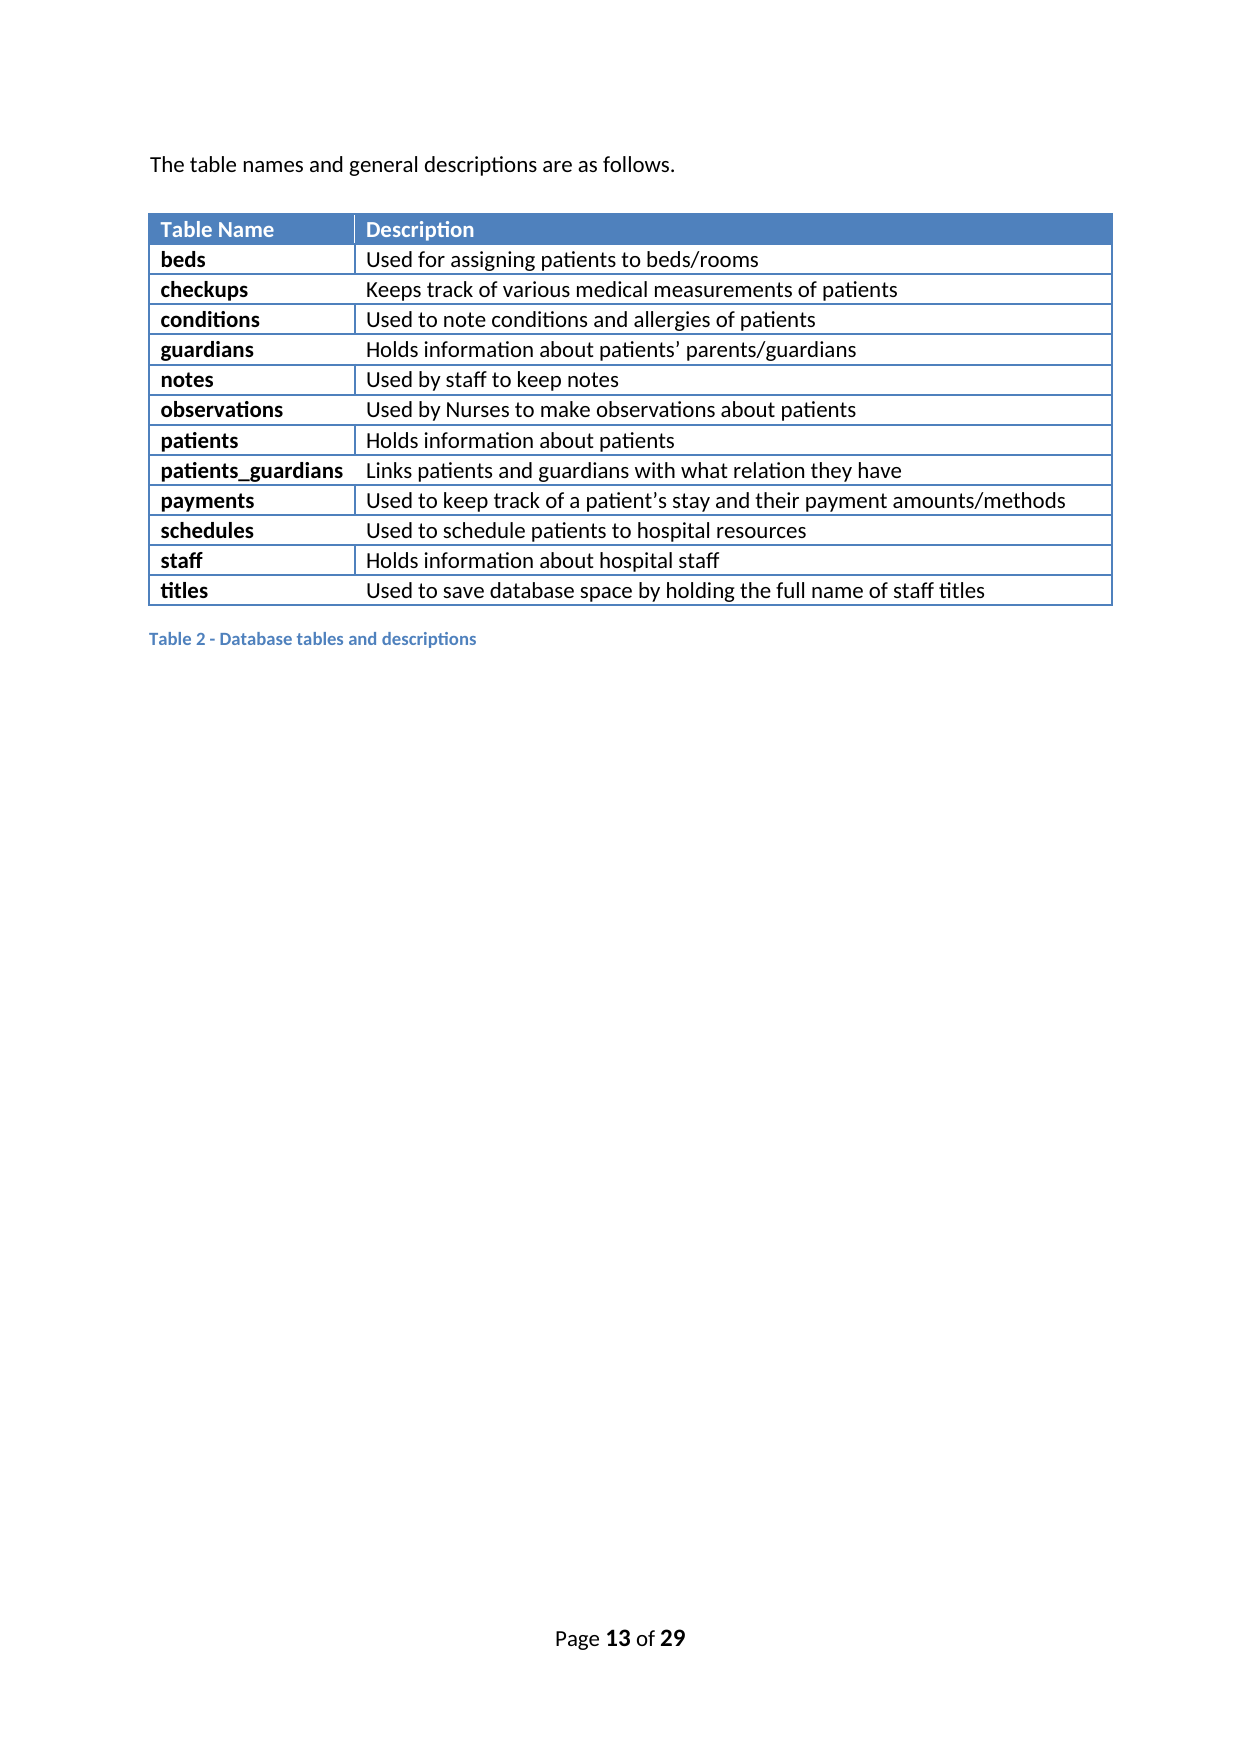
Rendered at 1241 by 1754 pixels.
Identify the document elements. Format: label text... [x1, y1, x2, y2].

table_cell Holds information about patients [356, 426, 1111, 454]
table_cell checkups [150, 275, 354, 303]
table_cell Holds information about patients’ parents/guardians [355, 335, 1111, 363]
table_cell guardians [150, 335, 354, 363]
table_cell conditions [150, 305, 354, 333]
table_cell Used to schedule patients to hospital resources [355, 516, 1111, 544]
table_cell Used by staff to keep notes [356, 366, 1111, 393]
table_cell Used to save database space by holding the full name of staff titles [355, 576, 1111, 604]
table_cell Keeps track of various medical measurements of patients [355, 275, 1111, 303]
table_header Table Name [150, 215, 354, 243]
table_cell beds [150, 245, 354, 273]
table_header Description [355, 215, 1111, 243]
table_cell patients [150, 426, 354, 454]
table_cell notes [150, 366, 354, 393]
table_cell Used by Nurses to make observations about patients [355, 396, 1111, 424]
text The table names and general descriptions are as follows. [150, 150, 1090, 178]
table_cell Links patients and guardians with what relation they have [355, 456, 1111, 484]
table_cell observations [150, 396, 354, 424]
table_cell staff [150, 546, 354, 574]
table_cell Used to keep track of a patient’s stay and their payment amounts/methods [356, 486, 1111, 514]
table_cell payments [150, 486, 354, 514]
table_cell Used to note conditions and allergies of patients [356, 305, 1111, 333]
table_cell Used for assigning patients to beds/rooms [356, 245, 1111, 273]
table_cell titles [150, 576, 354, 604]
table_cell Holds information about hospital staff [356, 546, 1111, 574]
text Table 2 - Database tables and descriptions [149, 627, 477, 650]
table_cell patients_guardians [150, 456, 354, 484]
table_cell schedules [150, 516, 354, 544]
